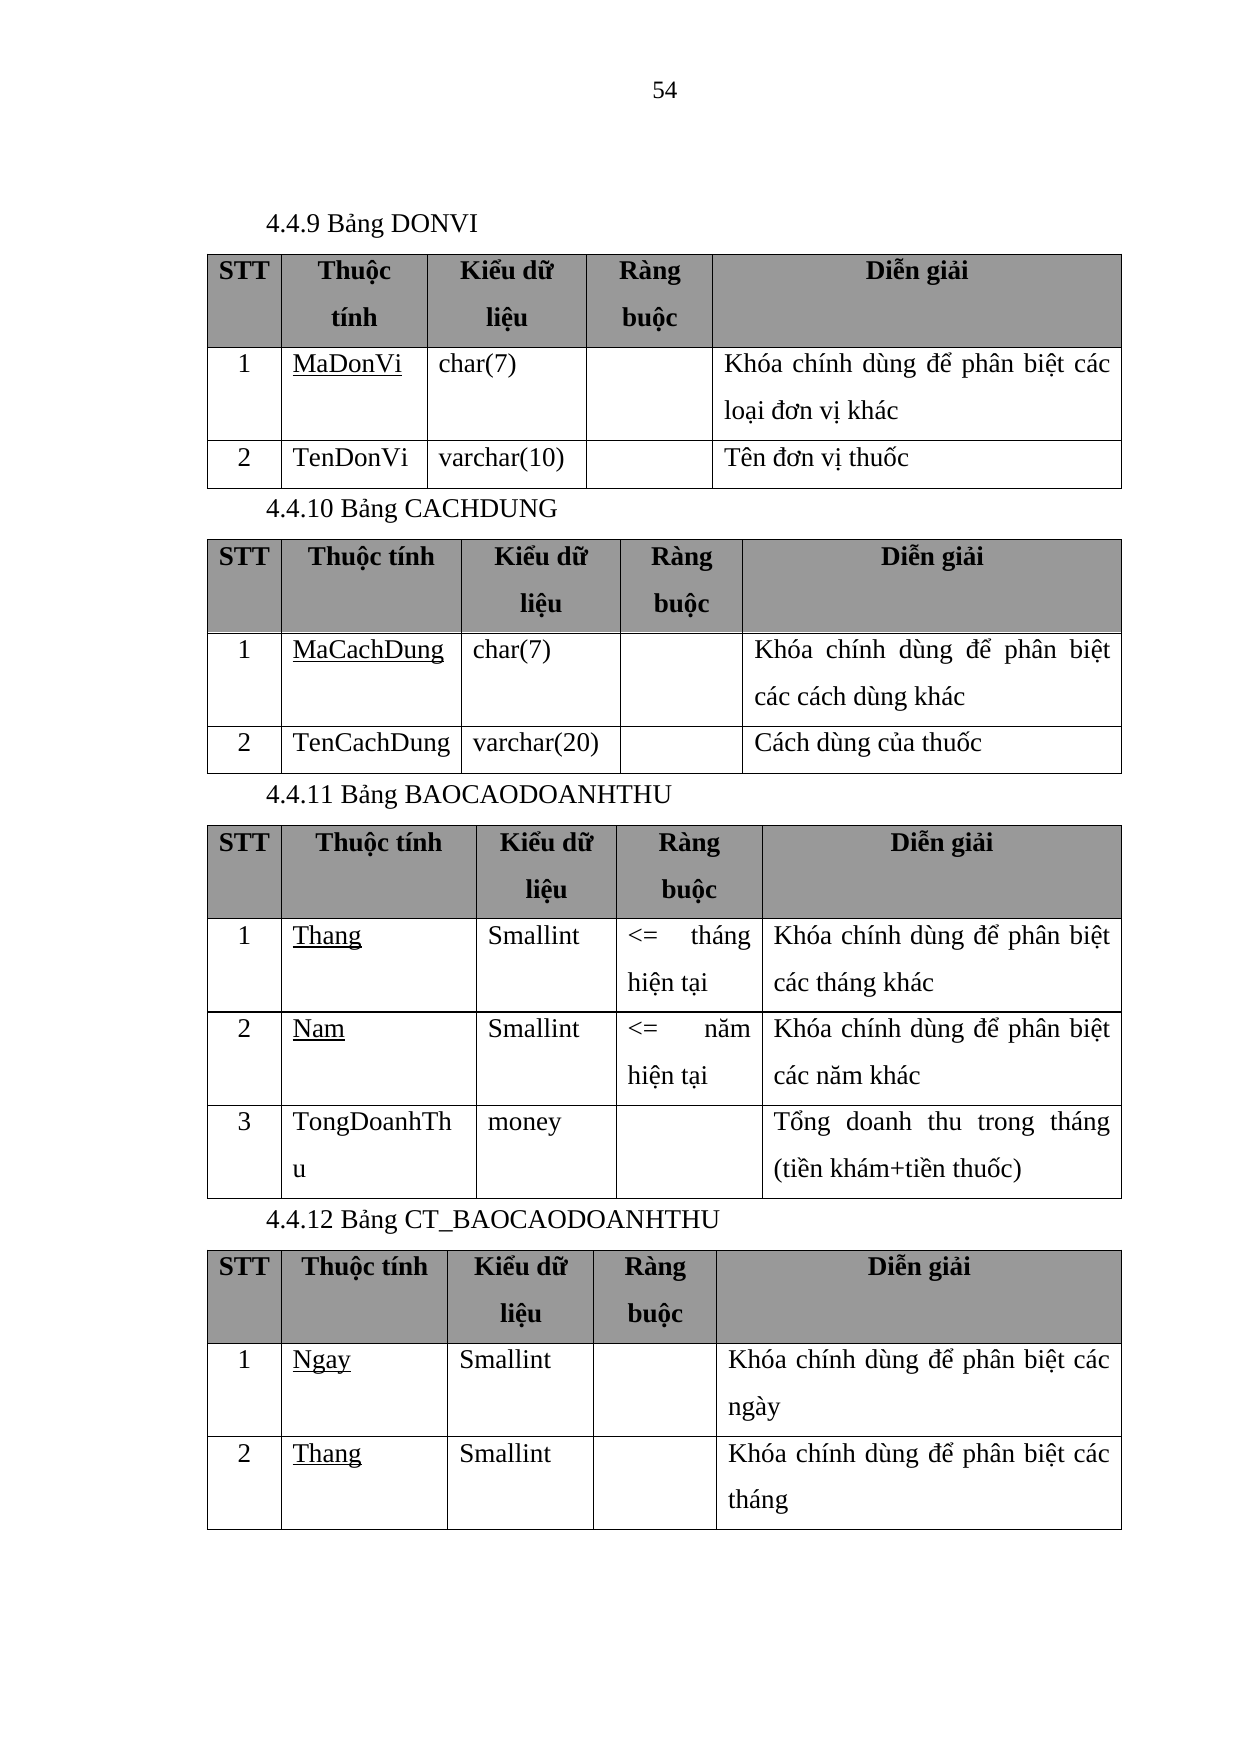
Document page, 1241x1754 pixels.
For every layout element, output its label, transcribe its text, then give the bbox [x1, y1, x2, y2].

table_cell [587, 441, 712, 487]
table_cell 2 [208, 441, 281, 487]
table_cell [594, 1437, 716, 1529]
table_cell Khóa chính dùng để phân biệt các tháng [717, 1437, 1121, 1529]
table_header STT [208, 255, 281, 347]
table_cell 2 [208, 1013, 281, 1104]
table_cell varchar(10) [428, 441, 586, 487]
table_header Diễn giải [717, 1251, 1121, 1343]
table_cell <= năm hiện tại [617, 1013, 762, 1104]
table_cell MaCachDung [282, 634, 461, 726]
table_cell [621, 634, 742, 726]
table_cell Cách dùng của thuốc [743, 727, 1121, 773]
table_cell [594, 1344, 716, 1436]
table_header STT [208, 826, 281, 918]
table_header Ràng buộc [594, 1251, 716, 1343]
subtitle Bảng CACHDUNG [266, 493, 1122, 524]
table_header Kiểu dữ liệu [428, 255, 586, 347]
table_cell Smallint [477, 1013, 616, 1104]
table_cell Tổng doanh thu trong tháng (tiền khám+tiền thuốc) [763, 1106, 1121, 1198]
table_header Thuộc tính [282, 1251, 447, 1343]
subtitle Bảng BAOCAODOANHTHU [266, 778, 1122, 809]
table_header Ràng buộc [621, 540, 742, 632]
table_cell Khóa chính dùng để phân biệt các ngày [717, 1344, 1121, 1436]
table_header Kiểu dữ liệu [448, 1251, 593, 1343]
table_cell Smallint [448, 1437, 593, 1529]
table_cell Khóa chính dùng để phân biệt các tháng khác [763, 919, 1121, 1011]
table_cell char(7) [462, 634, 620, 726]
subtitle Bảng CT_BAOCAODOANHTHU [266, 1203, 1122, 1234]
table_cell Nam [282, 1013, 476, 1104]
table_cell 1 [208, 348, 281, 440]
table_header Diễn giải [763, 826, 1121, 918]
table_cell TenDonVi [282, 441, 427, 487]
table_header Kiểu dữ liệu [477, 826, 616, 918]
table_cell Smallint [477, 919, 616, 1011]
subtitle Bảng DONVI [266, 207, 1122, 238]
table_cell Smallint [448, 1344, 593, 1436]
table_header Ràng buộc [587, 255, 712, 347]
table_header STT [208, 540, 281, 632]
table_cell 1 [208, 634, 281, 726]
table_header Ràng buộc [617, 826, 762, 918]
table_cell Khóa chính dùng để phân biệt các loại đơn vị khác [713, 348, 1121, 440]
table_header Thuộc tính [282, 540, 461, 632]
table_cell varchar(20) [462, 727, 620, 773]
table_cell MaDonVi [282, 348, 427, 440]
table_header Kiểu dữ liệu [462, 540, 620, 632]
table_cell [587, 348, 712, 440]
table_header Diễn giải [743, 540, 1121, 632]
table_cell TenCachDung [282, 727, 461, 773]
table_cell 3 [208, 1106, 281, 1198]
table_cell Thang [282, 1437, 447, 1529]
table_cell 2 [208, 727, 281, 773]
table_cell 1 [208, 919, 281, 1011]
table_cell TongDoanhThu [282, 1106, 476, 1198]
table_header Diễn giải [713, 255, 1121, 347]
table_cell money [477, 1106, 616, 1198]
table_cell Thang [282, 919, 476, 1011]
table_cell char(7) [428, 348, 586, 440]
table_cell [617, 1106, 762, 1198]
table_header STT [208, 1251, 281, 1343]
table_header Thuộc tính [282, 255, 427, 347]
table_cell Khóa chính dùng để phân biệt các cách dùng khác [743, 634, 1121, 726]
table_cell 2 [208, 1437, 281, 1529]
table_cell [621, 727, 742, 773]
table_cell Tên đơn vị thuốc [713, 441, 1121, 487]
table_cell Khóa chính dùng để phân biệt các năm khác [763, 1013, 1121, 1104]
table_cell <= tháng hiện tại [617, 919, 762, 1011]
table_cell Ngay [282, 1344, 447, 1436]
table_header Thuộc tính [282, 826, 476, 918]
table_cell 1 [208, 1344, 281, 1436]
